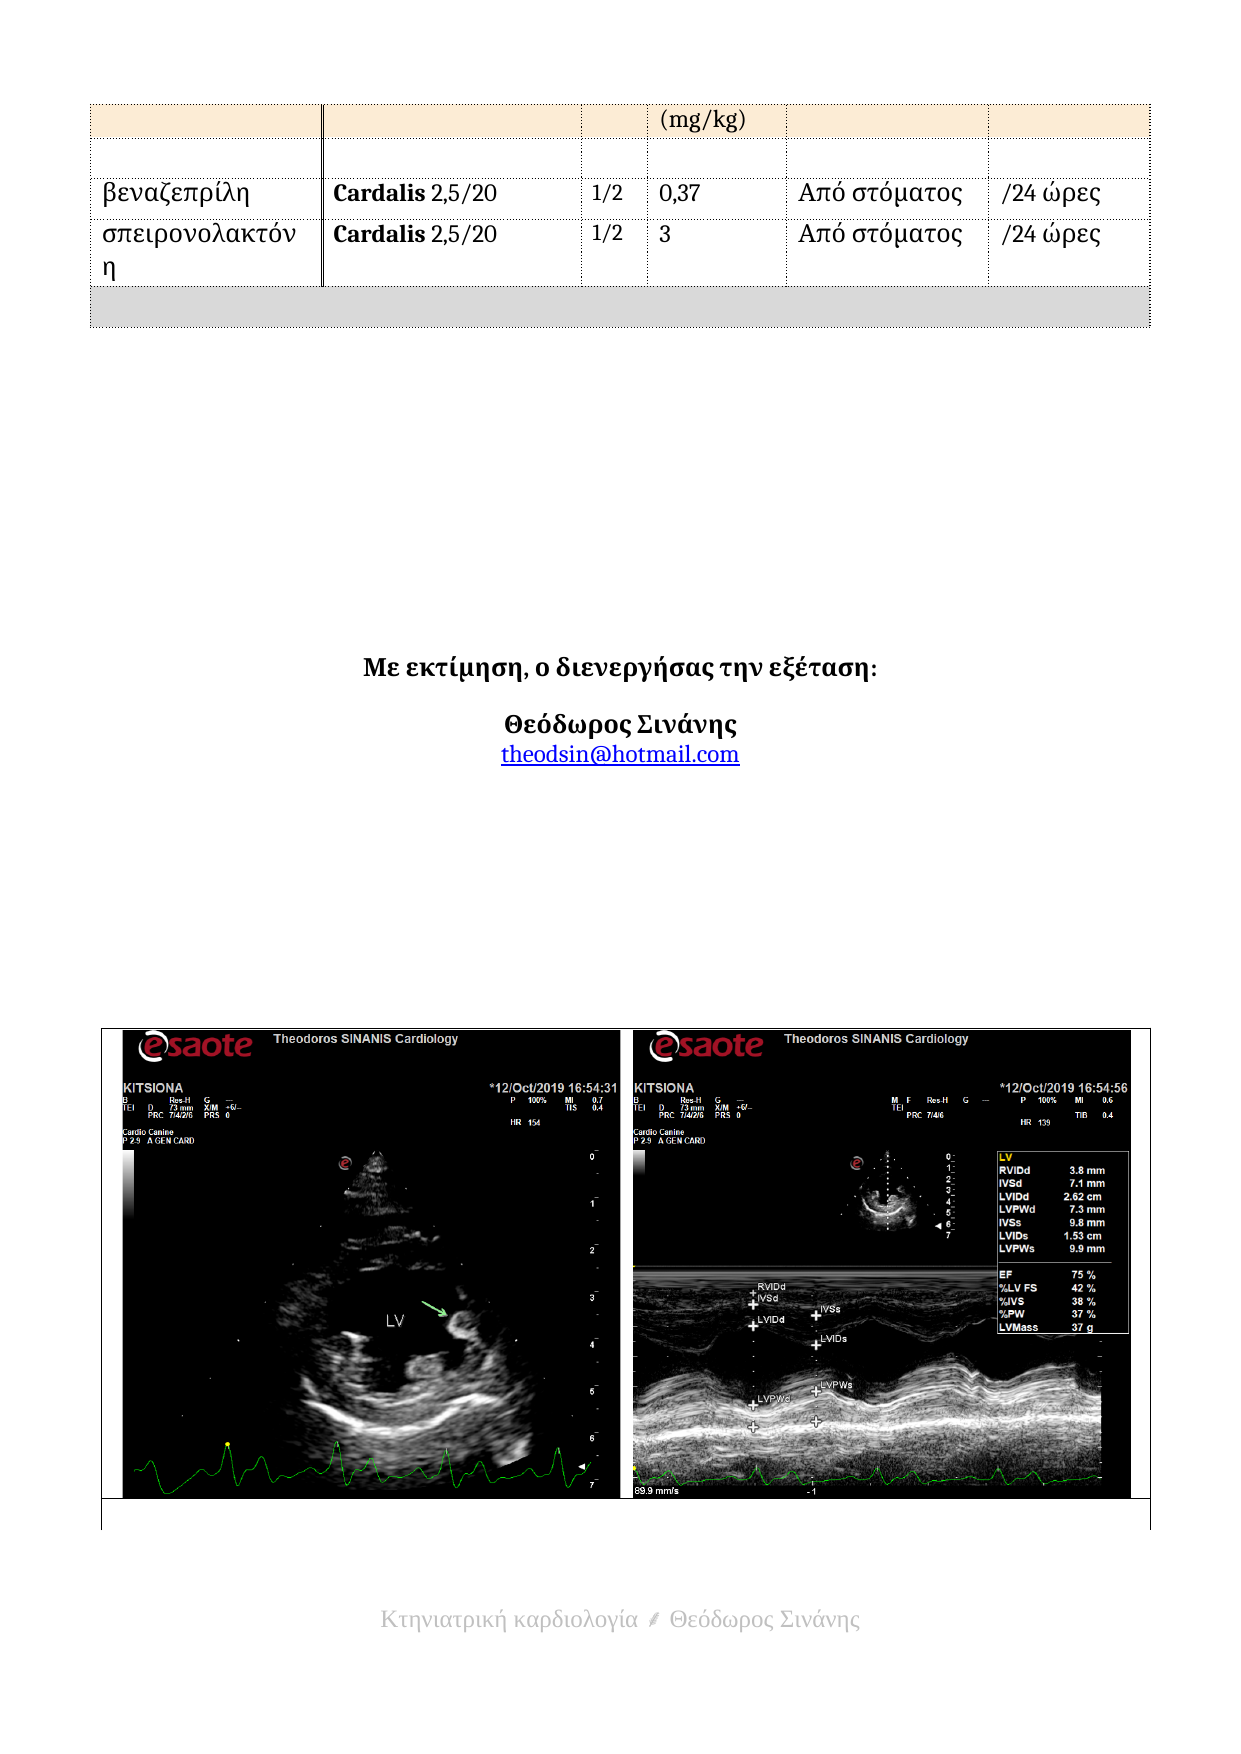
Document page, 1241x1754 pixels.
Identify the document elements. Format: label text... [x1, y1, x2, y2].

table_cell Cardalis 2,5/20 [324, 178, 581, 219]
table_header Δοσολογία (mg/kg) [648, 104, 787, 137]
table_cell 0,37 [648, 178, 787, 219]
picture [633, 1030, 1131, 1498]
text Με εκτίμηση, ο διενεργήσας την εξέταση: [148, 654, 1092, 682]
table_cell /24 ώρες [989, 219, 1150, 286]
table_cell /24 ώρες [989, 178, 1150, 219]
table_header συχνότητα [989, 104, 1150, 137]
table_cell [90, 138, 321, 178]
text Θεόδωρος Σινάνης [148, 711, 1092, 740]
table_cell 1/2 [581, 178, 648, 219]
table_cell [581, 138, 648, 178]
table_cell 1/2 [581, 219, 648, 286]
table_cell [648, 138, 787, 178]
table_header οδός χορήγησης [787, 104, 989, 137]
table_cell Cardalis 2,5/20 [324, 219, 581, 286]
table_cell σπειρονολακτόνη [90, 219, 321, 286]
table_cell [787, 138, 989, 178]
table_header εμπορική ονομασία [324, 104, 581, 137]
text theodsin@hotmail.com [148, 740, 1092, 769]
table_header tab [581, 104, 648, 137]
table_cell Από στόματος [787, 219, 989, 286]
table_cell [324, 138, 581, 178]
table_cell 3 [648, 219, 787, 286]
table_cell [90, 286, 1150, 327]
picture [122, 1030, 621, 1498]
table_header Φαρμακευτική αγωγή [90, 104, 321, 137]
table_cell βεναζεπρίλη [90, 178, 321, 219]
table_cell [989, 138, 1150, 178]
table_cell Από στόματος [787, 178, 989, 219]
